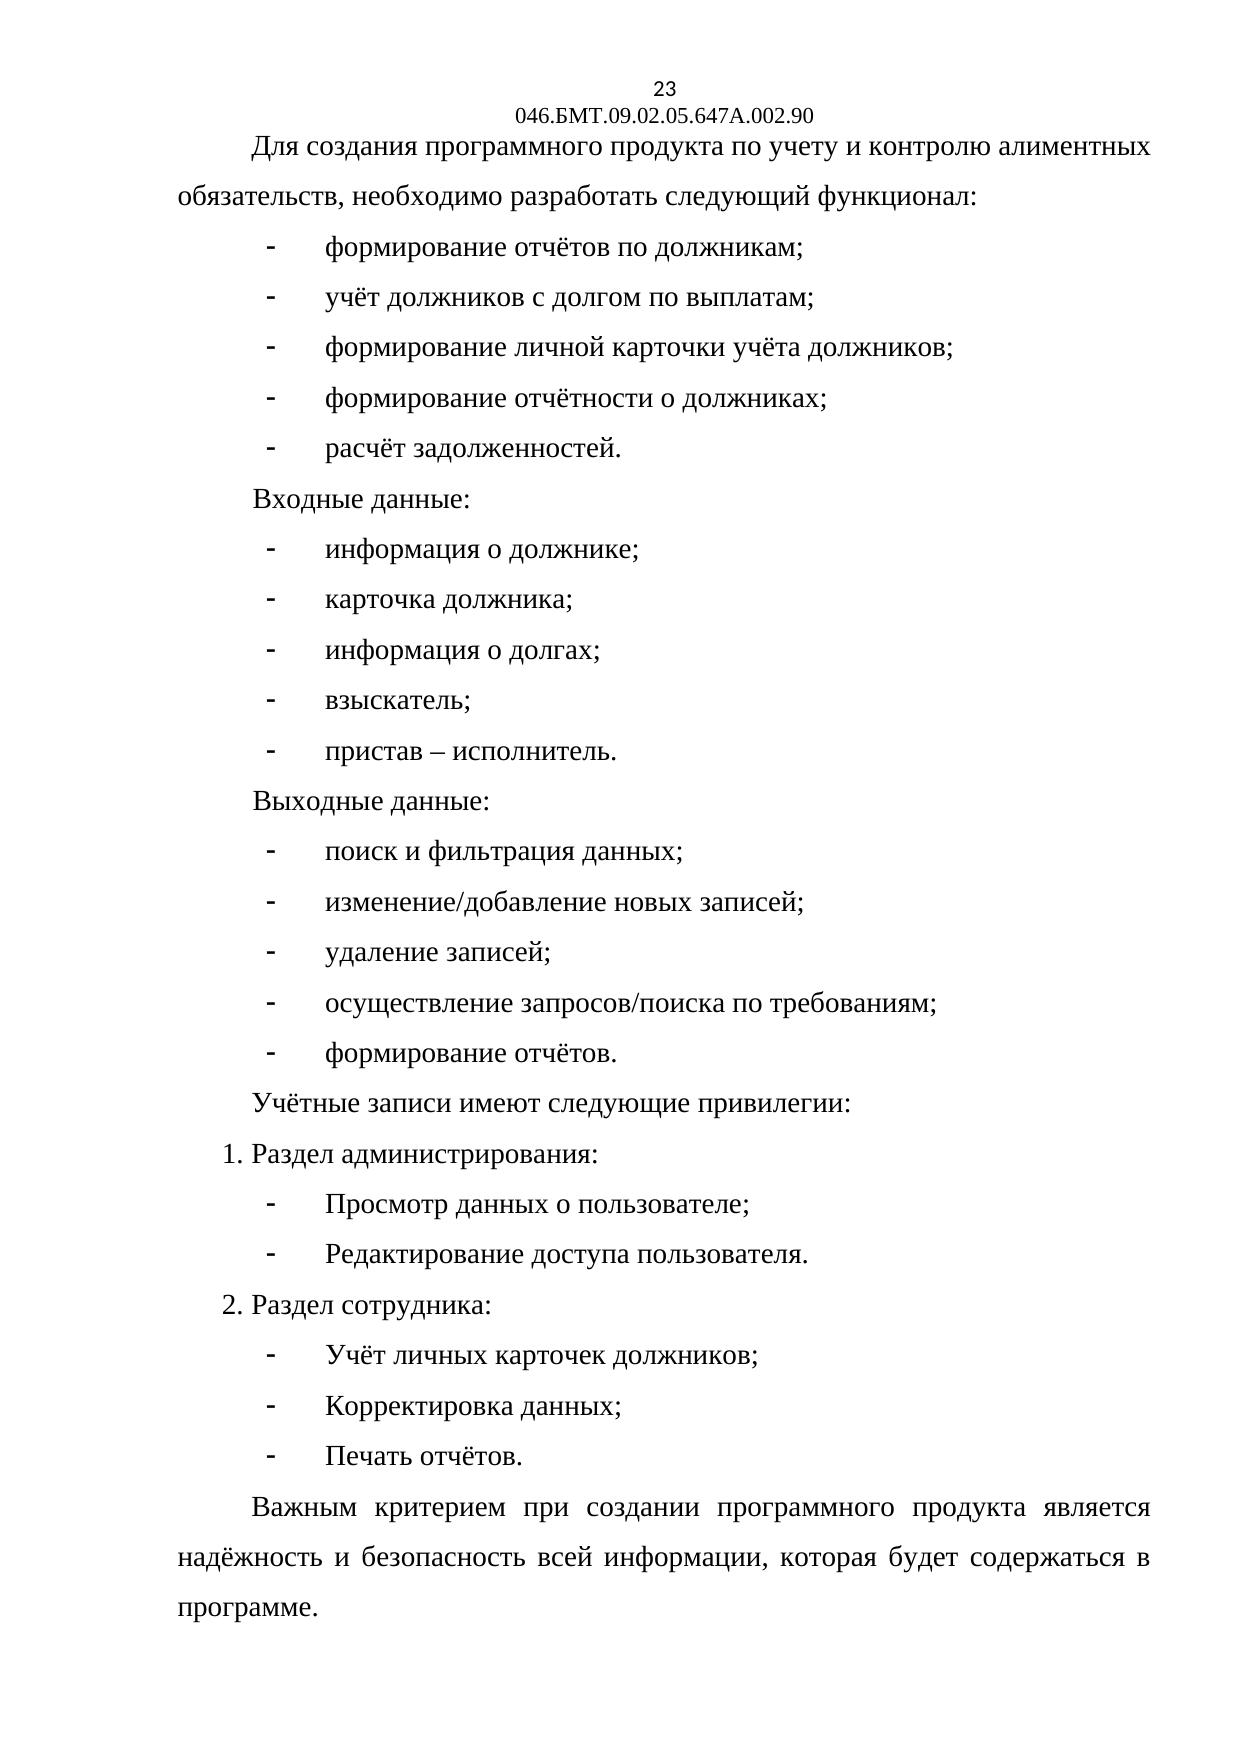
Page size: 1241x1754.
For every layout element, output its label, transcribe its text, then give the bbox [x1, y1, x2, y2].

list Учёт личных карточек должников; [177, 1337, 1152, 1371]
list Просмотр данных о пользователе; [177, 1186, 1152, 1220]
list карточка должника; [177, 582, 1152, 615]
text Входные данные: [252, 481, 1152, 514]
list Раздел сотрудника: [177, 1287, 1152, 1321]
list информация о долгах; [177, 632, 1152, 666]
list Раздел администрирования: [177, 1136, 1152, 1169]
text Учётные записи имеют следующие привилегии: [177, 1086, 1152, 1119]
list поиск и фильтрация данных; [177, 833, 1152, 867]
text Для создания программного продукта по учету и контролю алиментных обязательств, необходимо разработать следующий функционал: [177, 128, 1152, 212]
list формирование отчётов по должникам; [177, 229, 1152, 262]
list осуществление запросов/поиска по требованиям; [177, 985, 1152, 1018]
list Корректировка данных; [177, 1388, 1152, 1421]
list взыскатель; [177, 682, 1152, 716]
text Выходные данные: [252, 783, 1152, 817]
list удаление записей; [177, 934, 1152, 968]
list пристав – исполнитель. [177, 733, 1152, 766]
list формирование личной карточки учёта должников; [177, 329, 1152, 363]
list изменение/добавление новых записей; [177, 884, 1152, 918]
list информация о должнике; [177, 531, 1152, 565]
list Редактирование доступа пользователя. [177, 1237, 1152, 1270]
list расчёт задолженностей. [177, 430, 1152, 464]
text Важным критерием при создании программного продукта является надёжность и безопасность всей информации, которая будет содержаться в программе. [177, 1489, 1152, 1623]
list формирование отчётности о должниках; [177, 380, 1152, 414]
list Печать отчётов. [177, 1438, 1152, 1472]
list формирование отчётов. [177, 1035, 1152, 1069]
list учёт должников с долгом по выплатам; [177, 279, 1152, 313]
